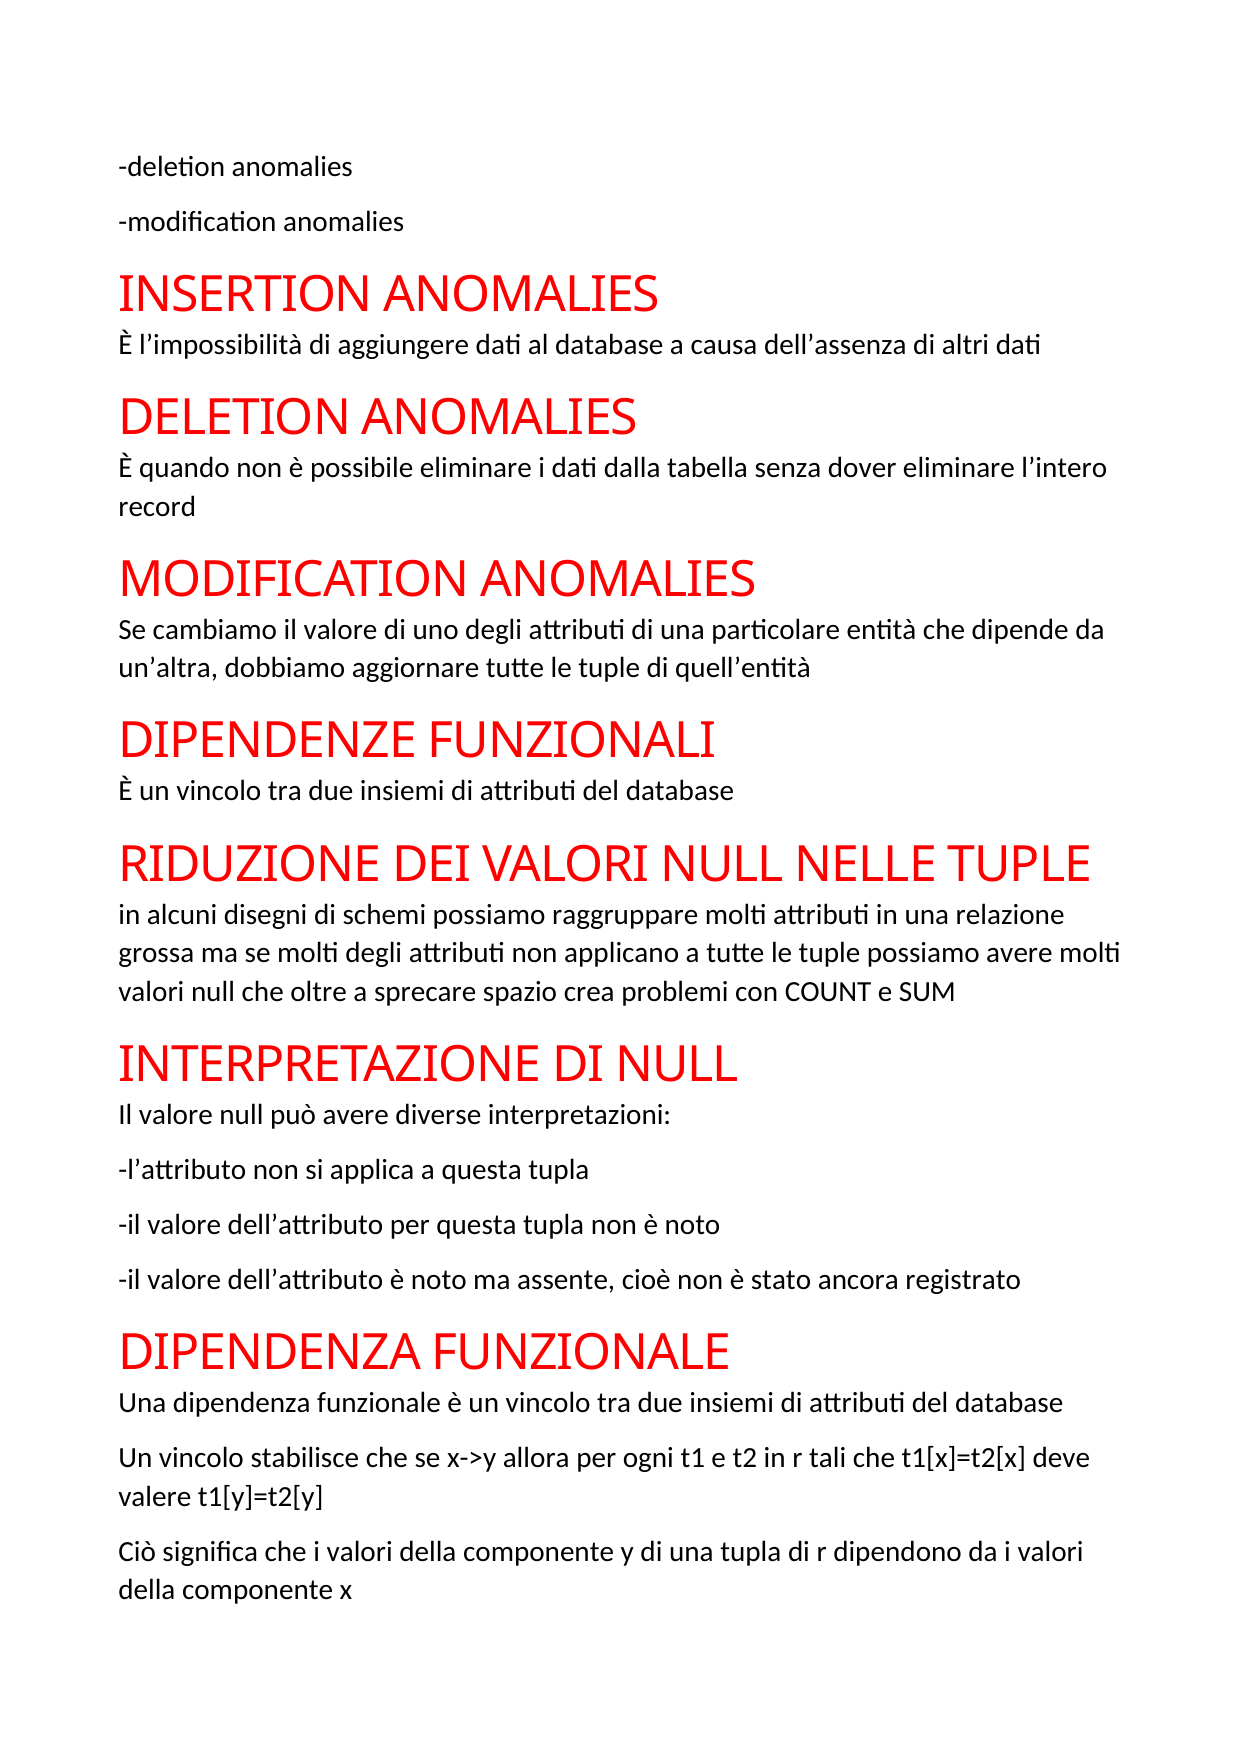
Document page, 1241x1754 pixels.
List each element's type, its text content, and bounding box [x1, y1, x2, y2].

text È l’impossibilità di aggiungere dati al database a causa dell’assenza di altri dati [118, 326, 1122, 362]
title DELETION ANOMALIES [118, 381, 1122, 449]
text È un vincolo tra due insiemi di attributi del database [118, 772, 1122, 808]
title INTERPRETAZIONE DI NULL [118, 1028, 1122, 1096]
text -modification anomalies [118, 203, 1122, 238]
text Il valore null può avere diverse interpretazioni: [118, 1096, 1122, 1131]
text Ciò significa che i valori della componente y di una tupla di r dipendono da i valori della componente x [118, 1533, 1122, 1607]
title DIPENDENZE FUNZIONALI [118, 704, 1122, 772]
text -il valore dell’attributo è noto ma assente, cioè non è stato ancora registrato [118, 1261, 1122, 1297]
title MODIFICATION ANOMALIES [118, 543, 1122, 611]
text -deletion anomalies [118, 148, 1122, 183]
text -il valore dell’attributo per questa tupla non è noto [118, 1206, 1122, 1242]
title INSERTION ANOMALIES [118, 258, 1122, 326]
title DIPENDENZA FUNZIONALE [118, 1316, 1122, 1384]
text Se cambiamo il valore di uno degli attributi di una particolare entità che dipende da un’altra, dobbiamo aggiornare tutte le tuple di quell’entità [118, 611, 1122, 685]
text È quando non è possibile eliminare i dati dalla tabella senza dover eliminare l’intero record [118, 449, 1122, 523]
text -l’attributo non si applica a questa tupla [118, 1151, 1122, 1187]
text Un vincolo stabilisce che se x->y allora per ogni t1 e t2 in r tali che t1[x]=t2[x] deve valere t1[y]=t2[y] [118, 1439, 1122, 1513]
text in alcuni disegni di schemi possiamo raggruppare molti attributi in una relazione grossa ma se molti degli attributi non applicano a tutte le tuple possiamo avere molti valori null che oltre a sprecare spazio crea problemi con COUNT e SUM [118, 896, 1122, 1008]
text Una dipendenza funzionale è un vincolo tra due insiemi di attributi del database [118, 1384, 1122, 1420]
title RIDUZIONE DEI VALORI NULL NELLE TUPLE [118, 828, 1122, 896]
